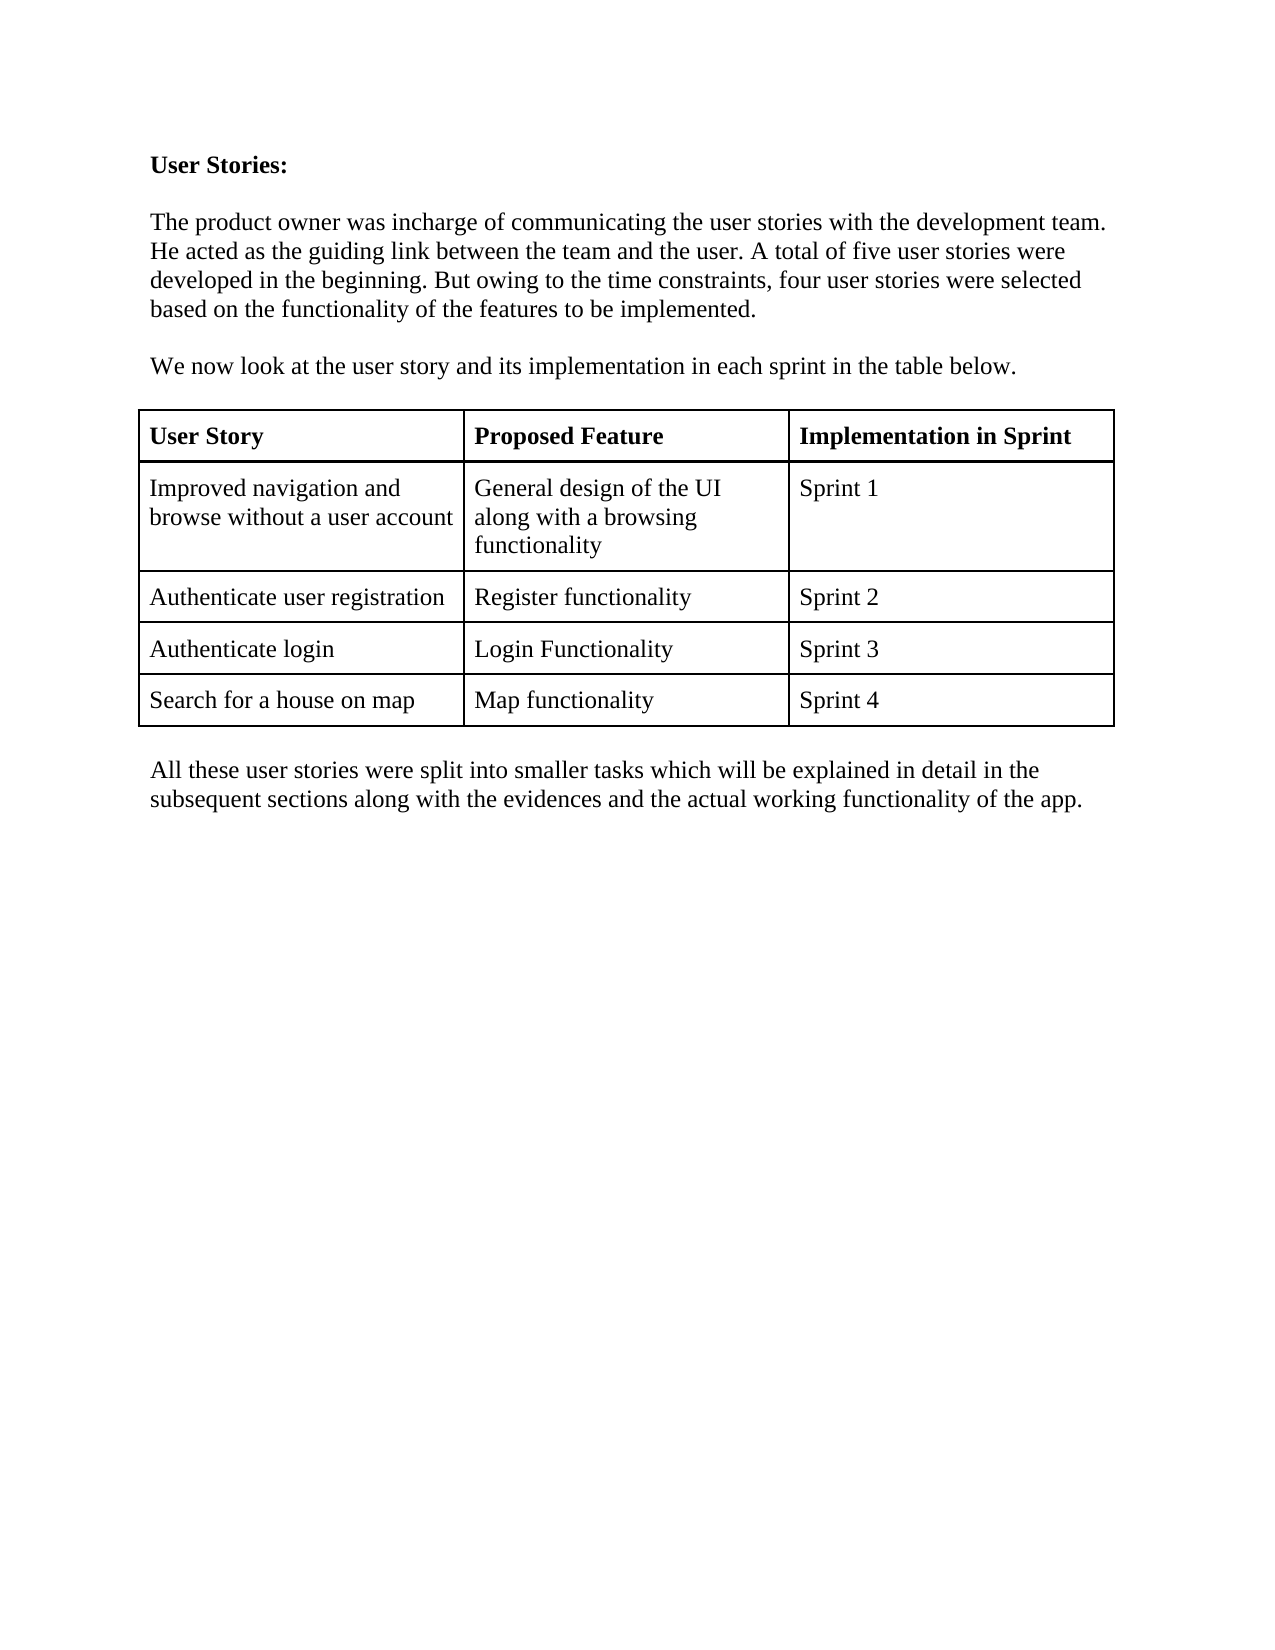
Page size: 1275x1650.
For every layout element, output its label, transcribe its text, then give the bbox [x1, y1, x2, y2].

text User Stories: [150, 150, 1125, 179]
table_cell Register functionality [465, 572, 788, 621]
text We now look at the user story and its implementation in each sprint in the table below. [150, 351, 1125, 380]
table_cell Sprint 3 [790, 623, 1113, 673]
table_cell Authenticate login [140, 623, 463, 673]
table_cell Sprint 1 [790, 463, 1113, 569]
table_cell Sprint 2 [790, 572, 1113, 621]
text All these user stories were split into smaller tasks which will be explained in detail in the subsequent sections along with the evidences and the actual working functionality of the app. [150, 755, 1125, 813]
table_cell Login Functionality [465, 623, 788, 673]
table_cell Sprint 4 [790, 675, 1113, 724]
table_cell Improved navigation and browse without a user account [140, 463, 463, 569]
table_header Proposed Feature [465, 411, 788, 460]
table_cell Map functionality [465, 675, 788, 724]
table_header Implementation in Sprint [790, 411, 1113, 460]
table_header User Story [140, 411, 463, 460]
text The product owner was incharge of communicating the user stories with the development team. He acted as the guiding link between the team and the user. A total of five user stories were developed in the beginning. But owing to the time constraints, four user stories were selected based on the functionality of the features to be implemented. [150, 207, 1125, 322]
table_cell General design of the UI along with a browsing functionality [465, 463, 788, 569]
table_cell Authenticate user registration [140, 572, 463, 621]
table_cell Search for a house on map [140, 675, 463, 724]
